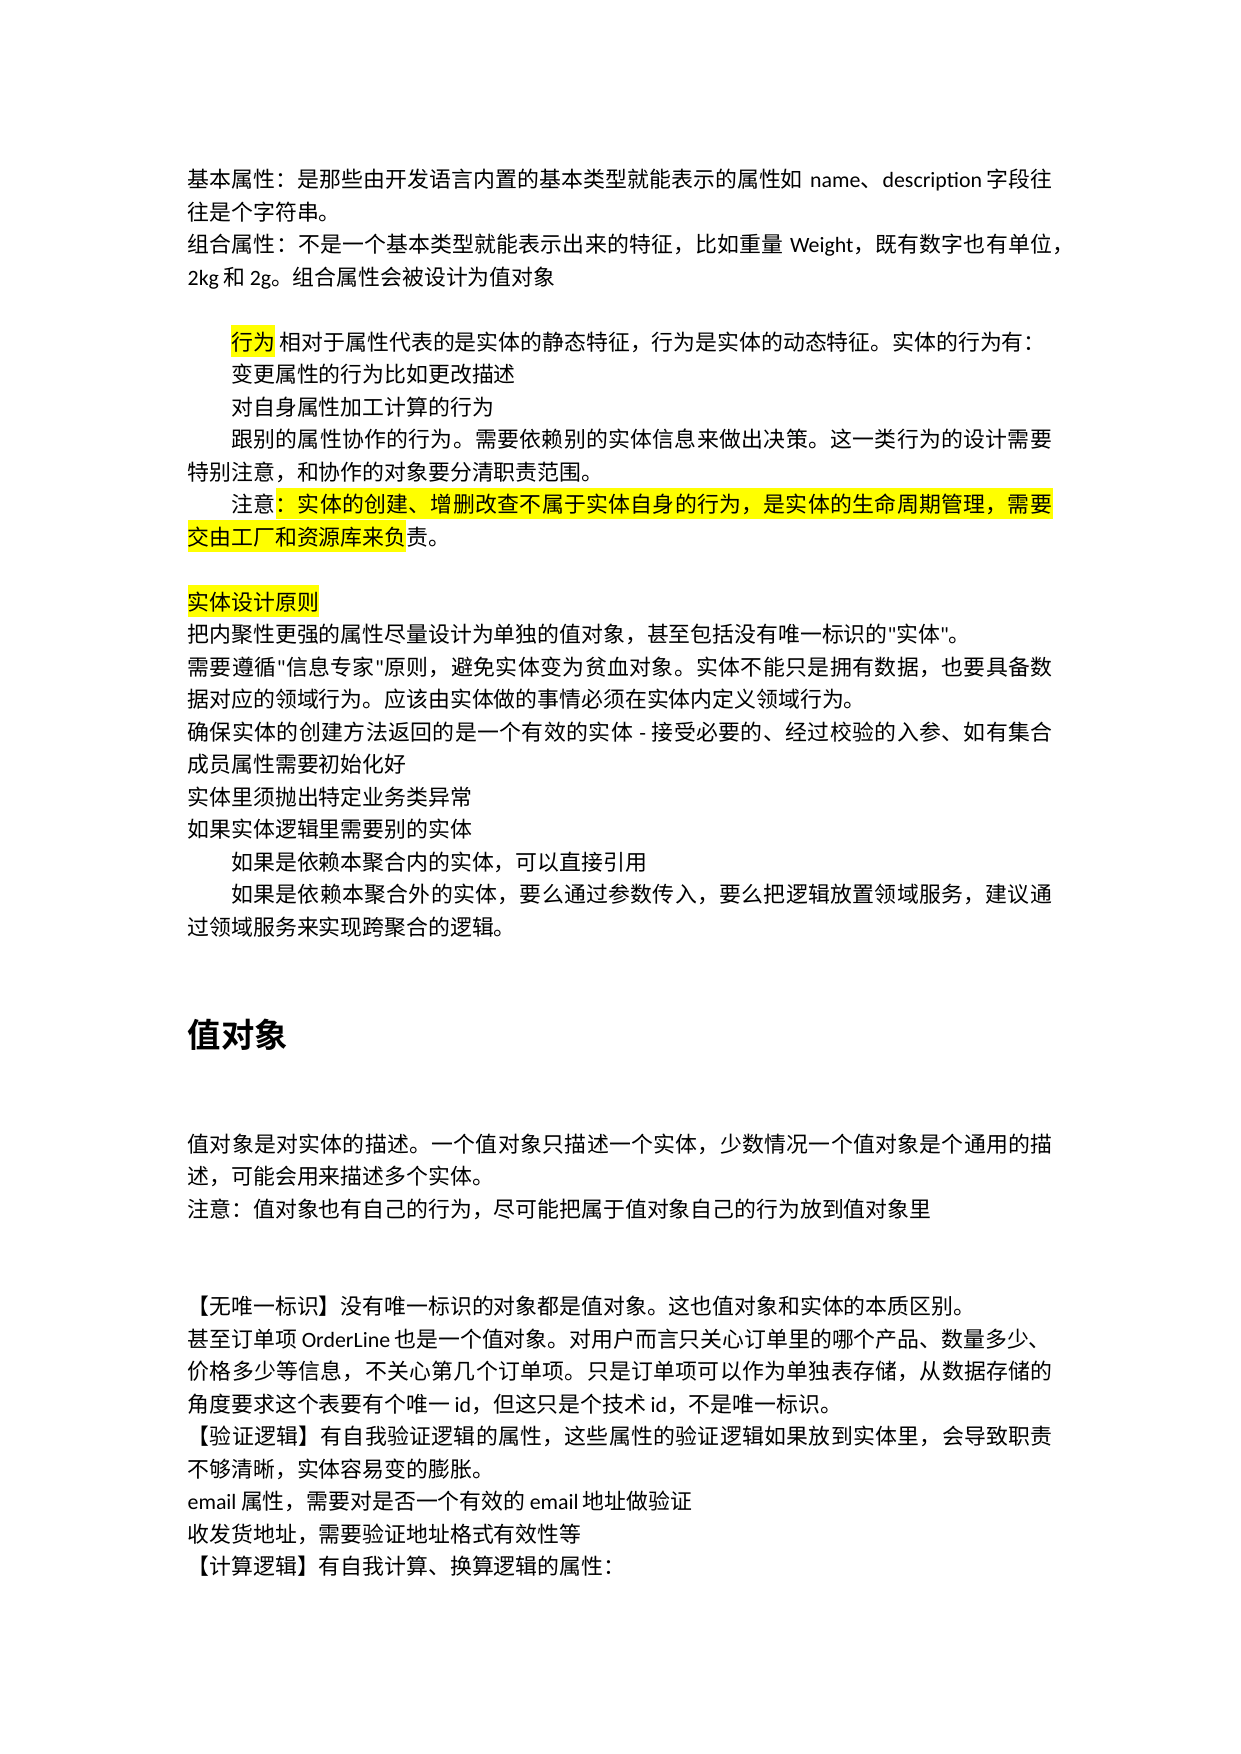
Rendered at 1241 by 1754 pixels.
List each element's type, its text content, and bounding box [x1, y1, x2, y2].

text 【计算逻辑】有自我计算、换算逻辑的属性： [187, 1549, 1053, 1581]
text 需要遵循"信息专家"原则，避免实体变为贫血对象。实体不能只是拥有数据，也要具备数据对应的领域行为。应该由实体做的事情必须在实体内定义领域行为。 [187, 649, 1053, 714]
text 行为 相对于属性代表的是实体的静态特征，行为是实体的动态特征。实体的行为有： [187, 324, 1053, 357]
text 值对象是对实体的描述。一个值对象只描述一个实体，少数情况一个值对象是个通用的描述，可能会用来描述多个实体。 [187, 1126, 1053, 1191]
text 【验证逻辑】有自我验证逻辑的属性，这些属性的验证逻辑如果放到实体里，会导致职责不够清晰，实体容易变的膨胀。 [187, 1419, 1053, 1484]
text 甚至订单项OrderLine也是一个值对象。对用户而言只关心订单里的哪个产品、数量多少、价格多少等信息，不关心第几个订单项。只是订单项可以作为单独表存储，从数据存储的角度要求这个表要有个唯一id，但这只是个技术id，不是唯一标识。 [187, 1321, 1053, 1419]
text 跟别的属性协作的行为。需要依赖别的实体信息来做出决策。这一类行为的设计需要特别注意，和协作的对象要分清职责范围。 [187, 422, 1053, 487]
text 【无唯一标识】没有唯一标识的对象都是值对象。这也值对象和实体的本质区别。 [187, 1289, 1053, 1321]
text 注意：实体的创建、增删改查不属于实体自身的行为，是实体的生命周期管理，需要交由工厂和资源库来负责。 [187, 487, 1053, 552]
text 如果是依赖本聚合外的实体，要么通过参数传入，要么把逻辑放置领域服务，建议通过领域服务来实现跨聚合的逻辑。 [187, 877, 1053, 942]
text 确保实体的创建方法返回的是一个有效的实体 - 接受必要的、经过校验的入参、如有集合成员属性需要初始化好 [187, 714, 1053, 779]
text 如果实体逻辑里需要别的实体 [187, 812, 1053, 844]
text 变更属性的行为比如更改描述 [187, 357, 1053, 389]
text 注意：值对象也有自己的行为，尽可能把属于值对象自己的行为放到值对象里 [187, 1191, 1053, 1224]
subtitle 值对象 [187, 1002, 1053, 1067]
text email属性，需要对是否一个有效的email地址做验证 [187, 1484, 1053, 1516]
text 实体设计原则 [187, 584, 1053, 617]
text 把内聚性更强的属性尽量设计为单独的值对象，甚至包括没有唯一标识的"实体"。 [187, 617, 1053, 649]
text 如果是依赖本聚合内的实体，可以直接引用 [187, 844, 1053, 877]
text 对自身属性加工计算的行为 [187, 389, 1053, 422]
text 收发货地址，需要验证地址格式有效性等 [187, 1516, 1053, 1549]
text 基本属性：是那些由开发语言内置的基本类型就能表示的属性如name、description字段往往是个字符串。 [187, 162, 1053, 227]
text 实体里须抛出特定业务类异常 [187, 779, 1053, 812]
text 组合属性：不是一个基本类型就能表示出来的特征，比如重量Weight，既有数字也有单位，2kg和2g。组合属性会被设计为值对象 [187, 227, 1053, 292]
